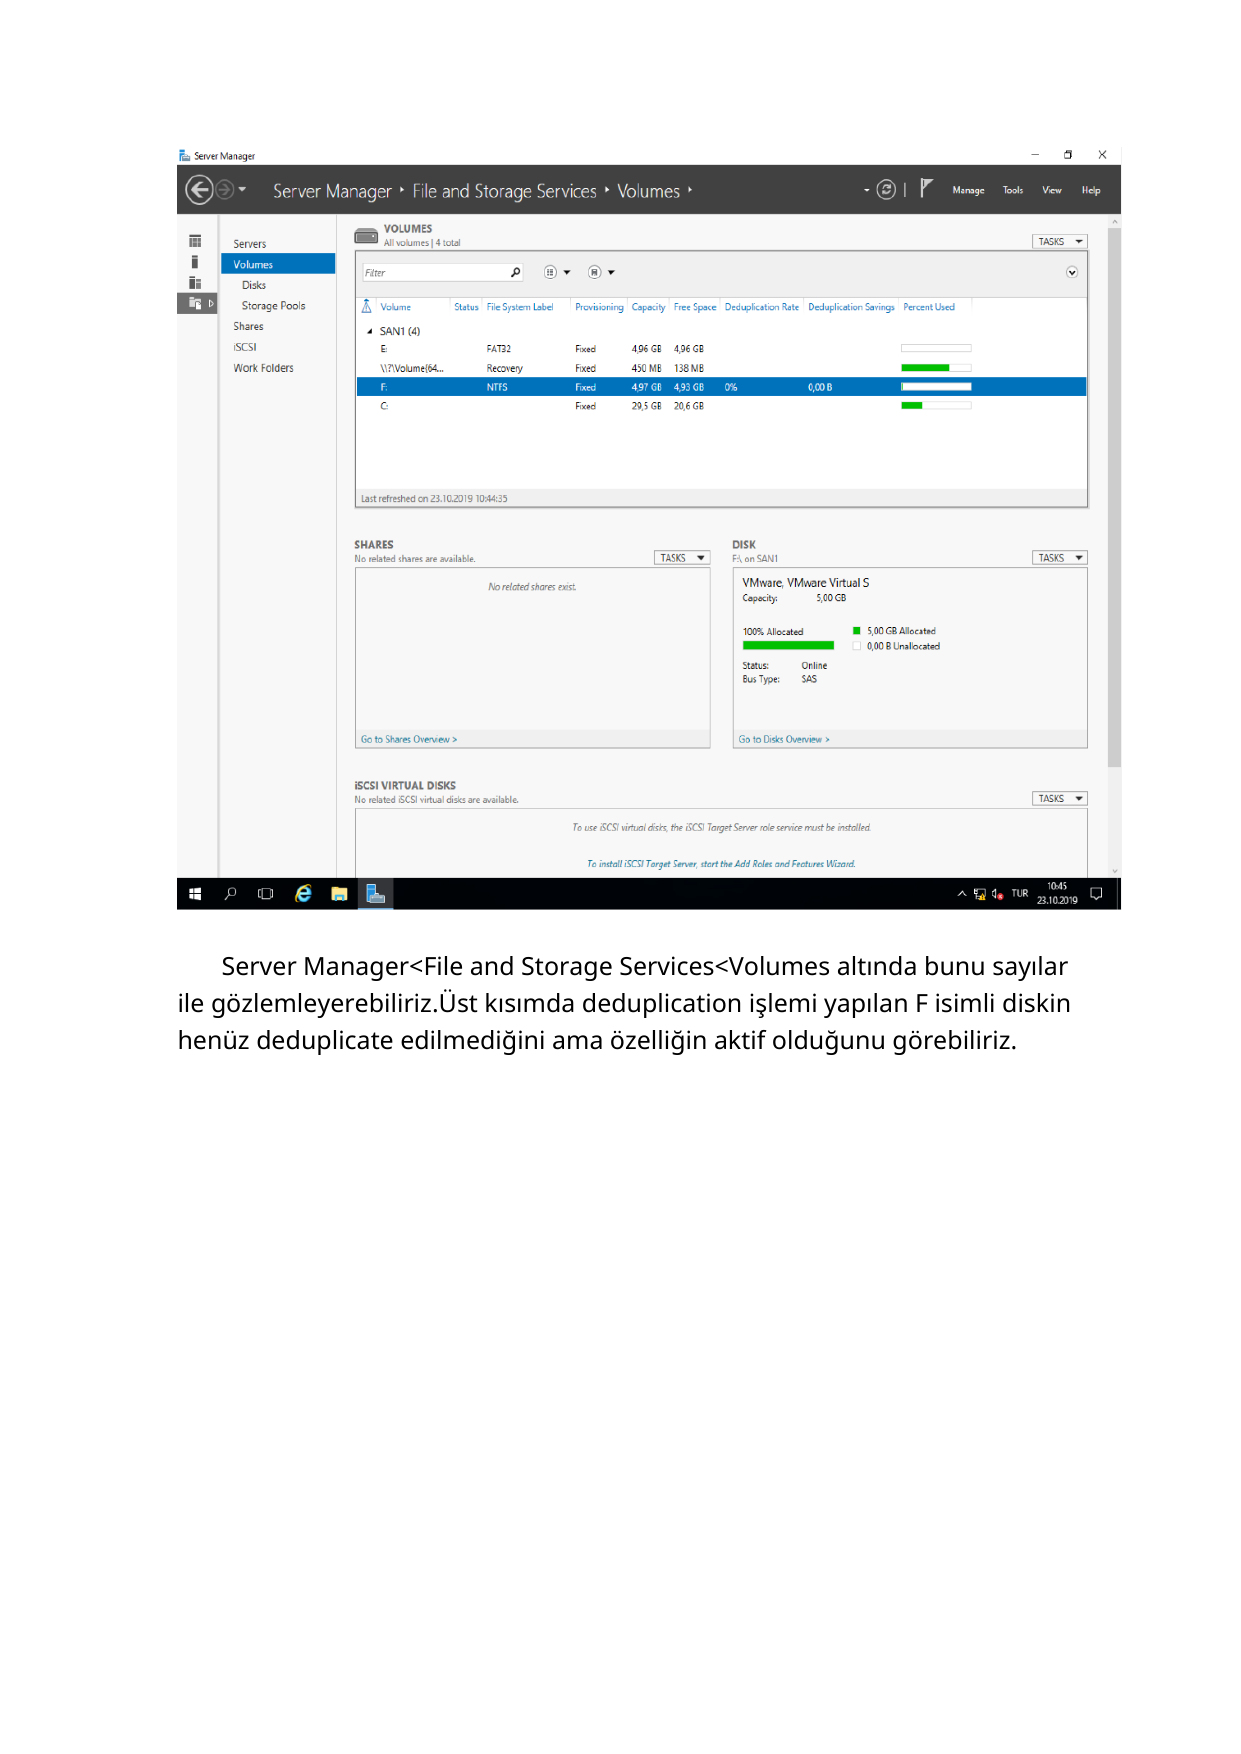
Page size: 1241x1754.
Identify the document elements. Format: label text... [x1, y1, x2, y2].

picture [177, 147, 1122, 910]
list Server Manager<File and Storage Services<Volumes altında bunu sayılar ile gözlemleyerebiliriz.Üst kısımda deduplication işlemi yapılan F isimli diskin henüz deduplicate edilmediğini ama özelliğin aktif olduğunu görebiliriz. [177, 910, 1093, 1057]
